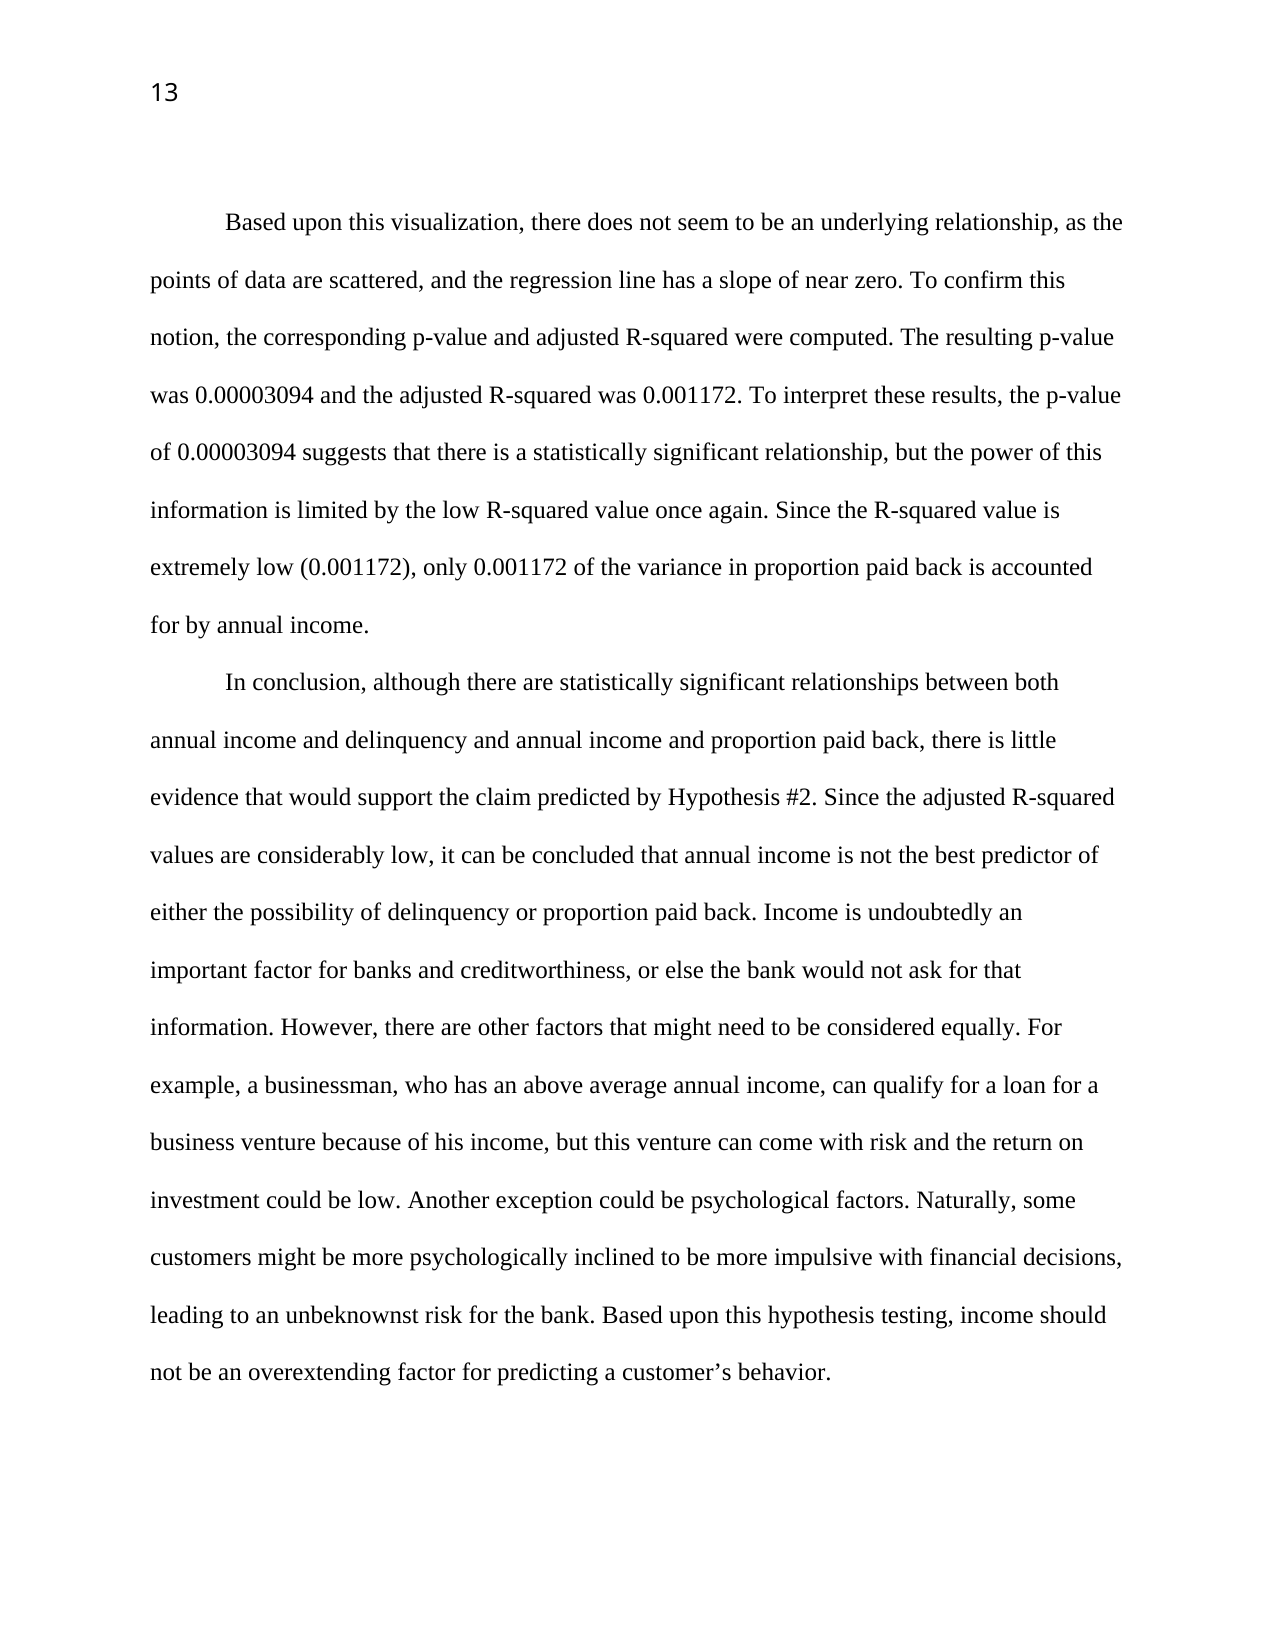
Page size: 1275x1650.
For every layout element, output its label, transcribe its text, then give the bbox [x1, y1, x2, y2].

text Based upon this visualization, there does not seem to be an underlying relationship, as the points of data are scattered, and the regression line has a slope of near zero. To confirm this notion, the corresponding p-value and adjusted R-squared were computed. The resulting p-value was 0.00003094 and the adjusted R-squared was 0.001172. To interpret these results, the p-value of 0.00003094 suggests that there is a statistically significant relationship, but the power of this information is limited by the low R-squared value once again. Since the R-squared value is extremely low (0.001172), only 0.001172 of the variance in proportion paid back is accounted for by annual income. [150, 207, 1125, 639]
text In conclusion, although there are statistically significant relationships between both annual income and delinquency and annual income and proportion paid back, there is little evidence that would support the claim predicted by Hypothesis #2. Since the adjusted R-squared values are considerably low, it can be concluded that annual income is not the best predictor of either the possibility of delinquency or proportion paid back. Income is undoubtedly an important factor for banks and creditworthiness, or else the bank would not ask for that information. However, there are other factors that might need to be considered equally. For example, a businessman, who has an above average annual income, can qualify for a loan for a business venture because of his income, but this venture can come with risk and the return on investment could be low. Another exception could be psychological factors. Naturally, some customers might be more psychologically inclined to be more impulsive with financial decisions, leading to an unbeknownst risk for the bank. Based upon this hypothesis testing, income should not be an overextending factor for predicting a customer’s behavior. [150, 667, 1125, 1386]
